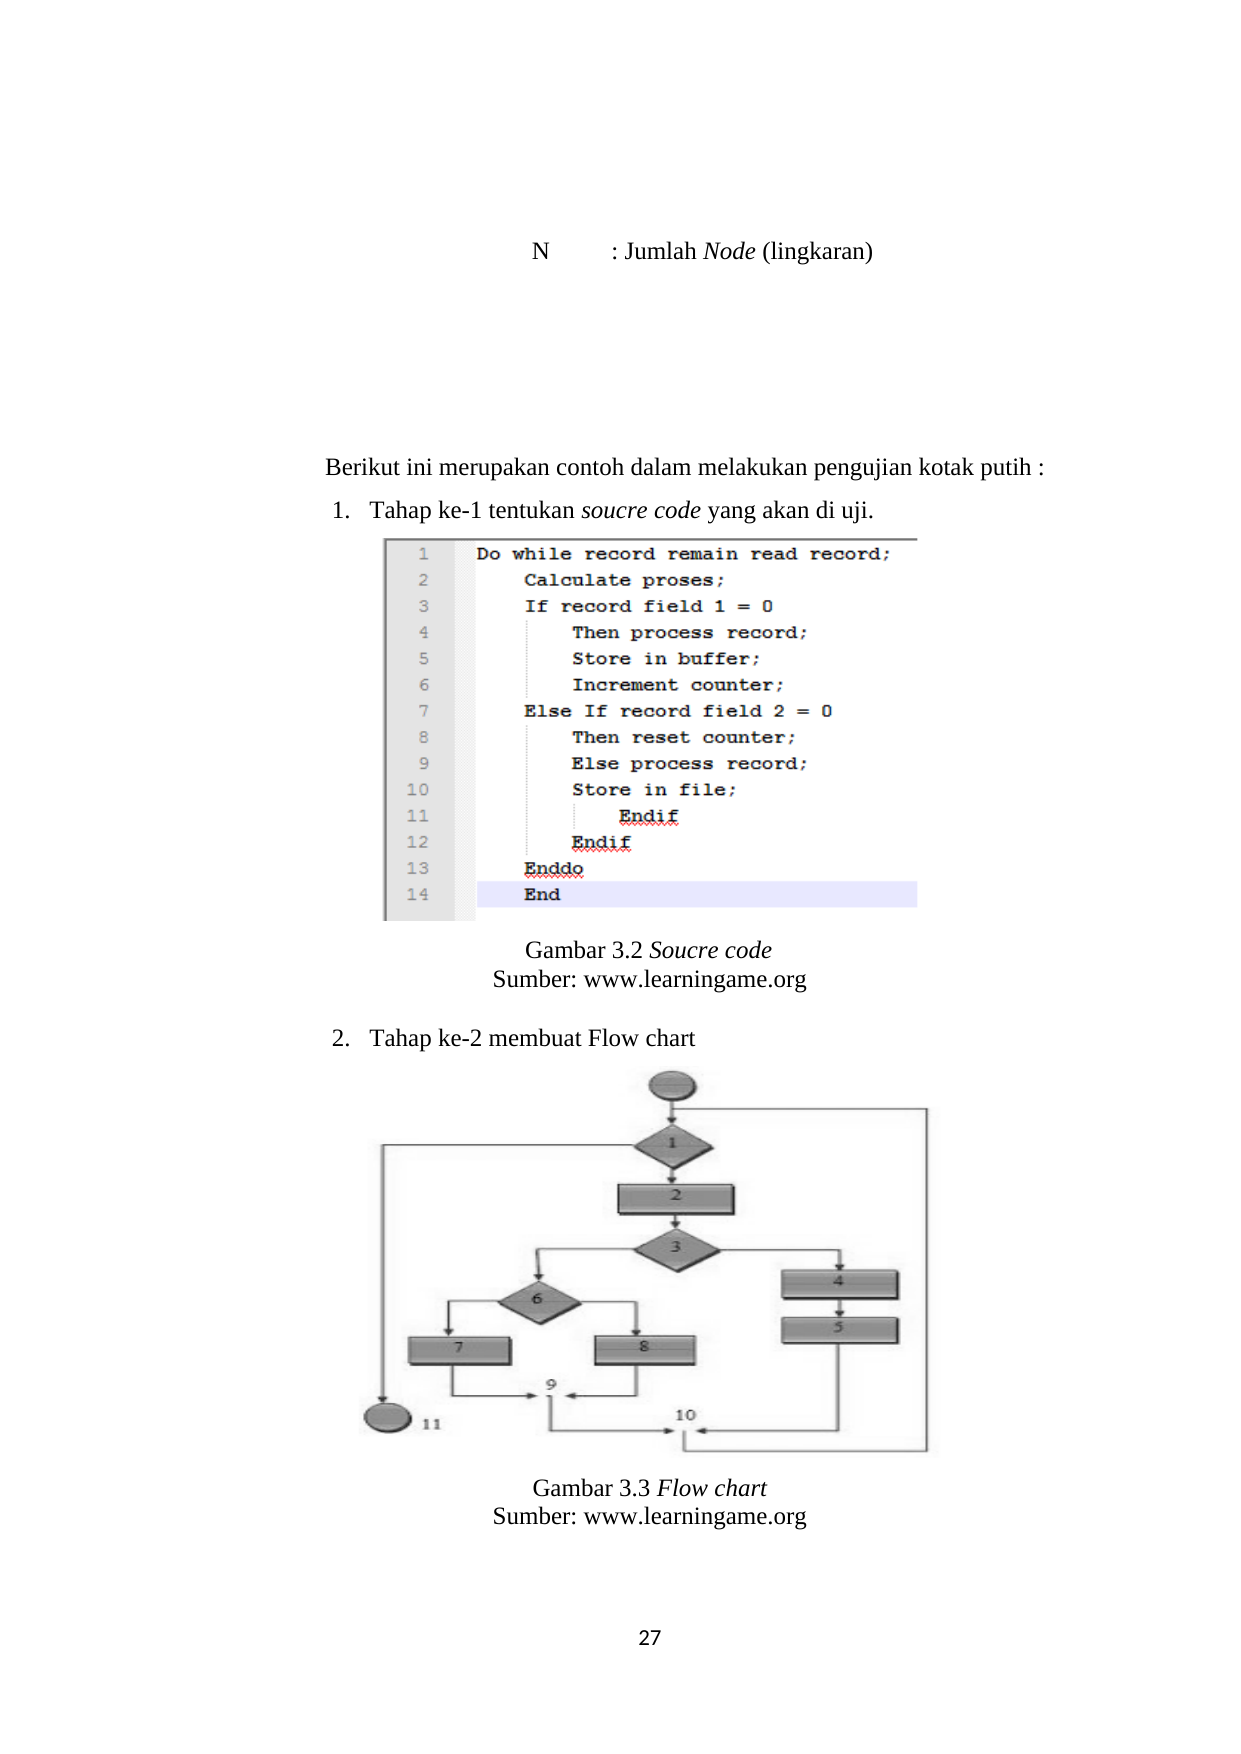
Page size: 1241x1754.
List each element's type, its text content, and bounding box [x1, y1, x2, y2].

text Gambar 3.2 Soucre code [236, 935, 1063, 964]
list N : Jumlah Node (lingkaran) [532, 236, 1063, 265]
text Berikut ini merupakan contoh dalam melakukan pengujian kotak putih : [325, 452, 1063, 481]
text Sumber: www.learningame.org [236, 964, 1063, 992]
list Tahap ke-2 membuat Flow chart [332, 1023, 1063, 1052]
list Tahap ke-1 tentukan soucre code yang akan di uji. [332, 495, 1063, 524]
picture [381, 538, 918, 921]
text Sumber: www.learningame.org [236, 1501, 1063, 1530]
text Gambar 3.3 Flow chart [236, 1473, 1063, 1501]
